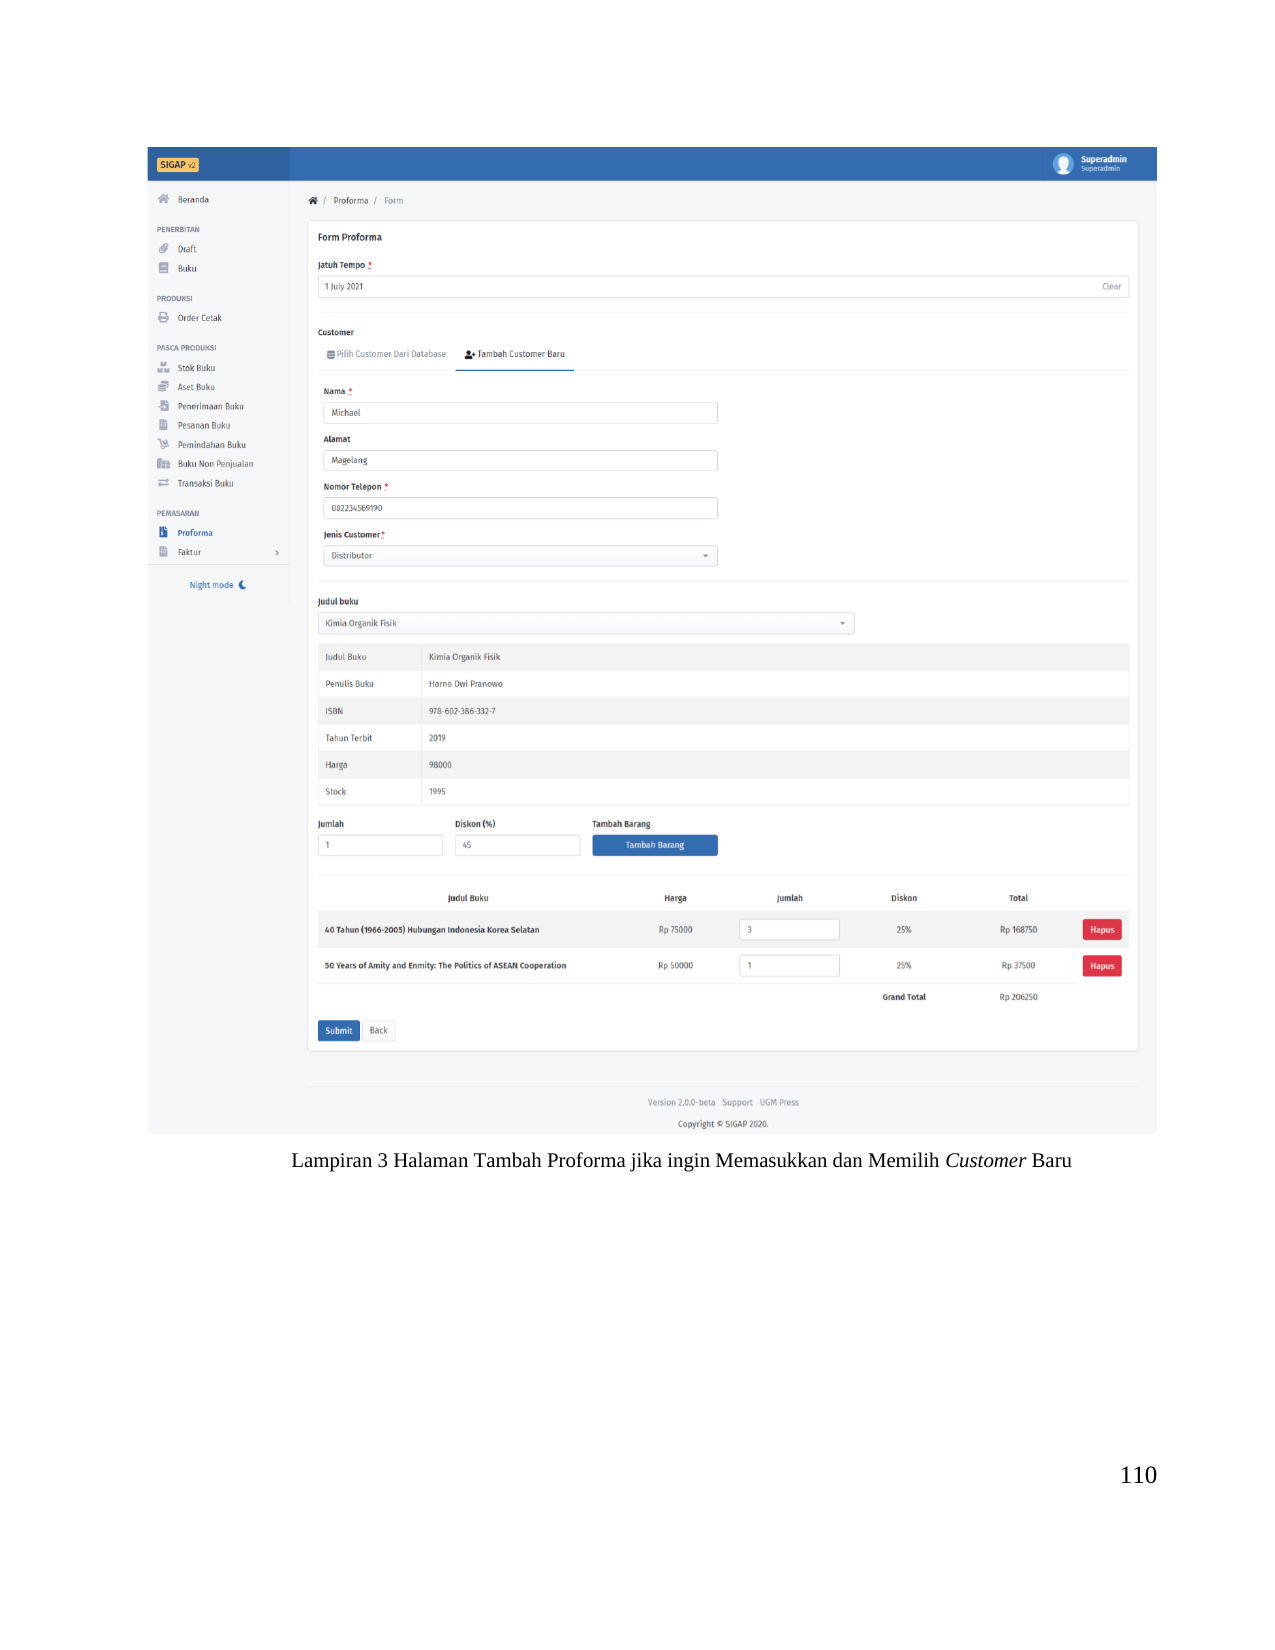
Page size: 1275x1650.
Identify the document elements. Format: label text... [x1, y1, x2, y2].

text Lampiran 3 Halaman Tambah Proforma jika ingin Memasukkan dan Memilih Customer Baru [148, 1148, 1157, 1172]
picture [147, 147, 1157, 1134]
